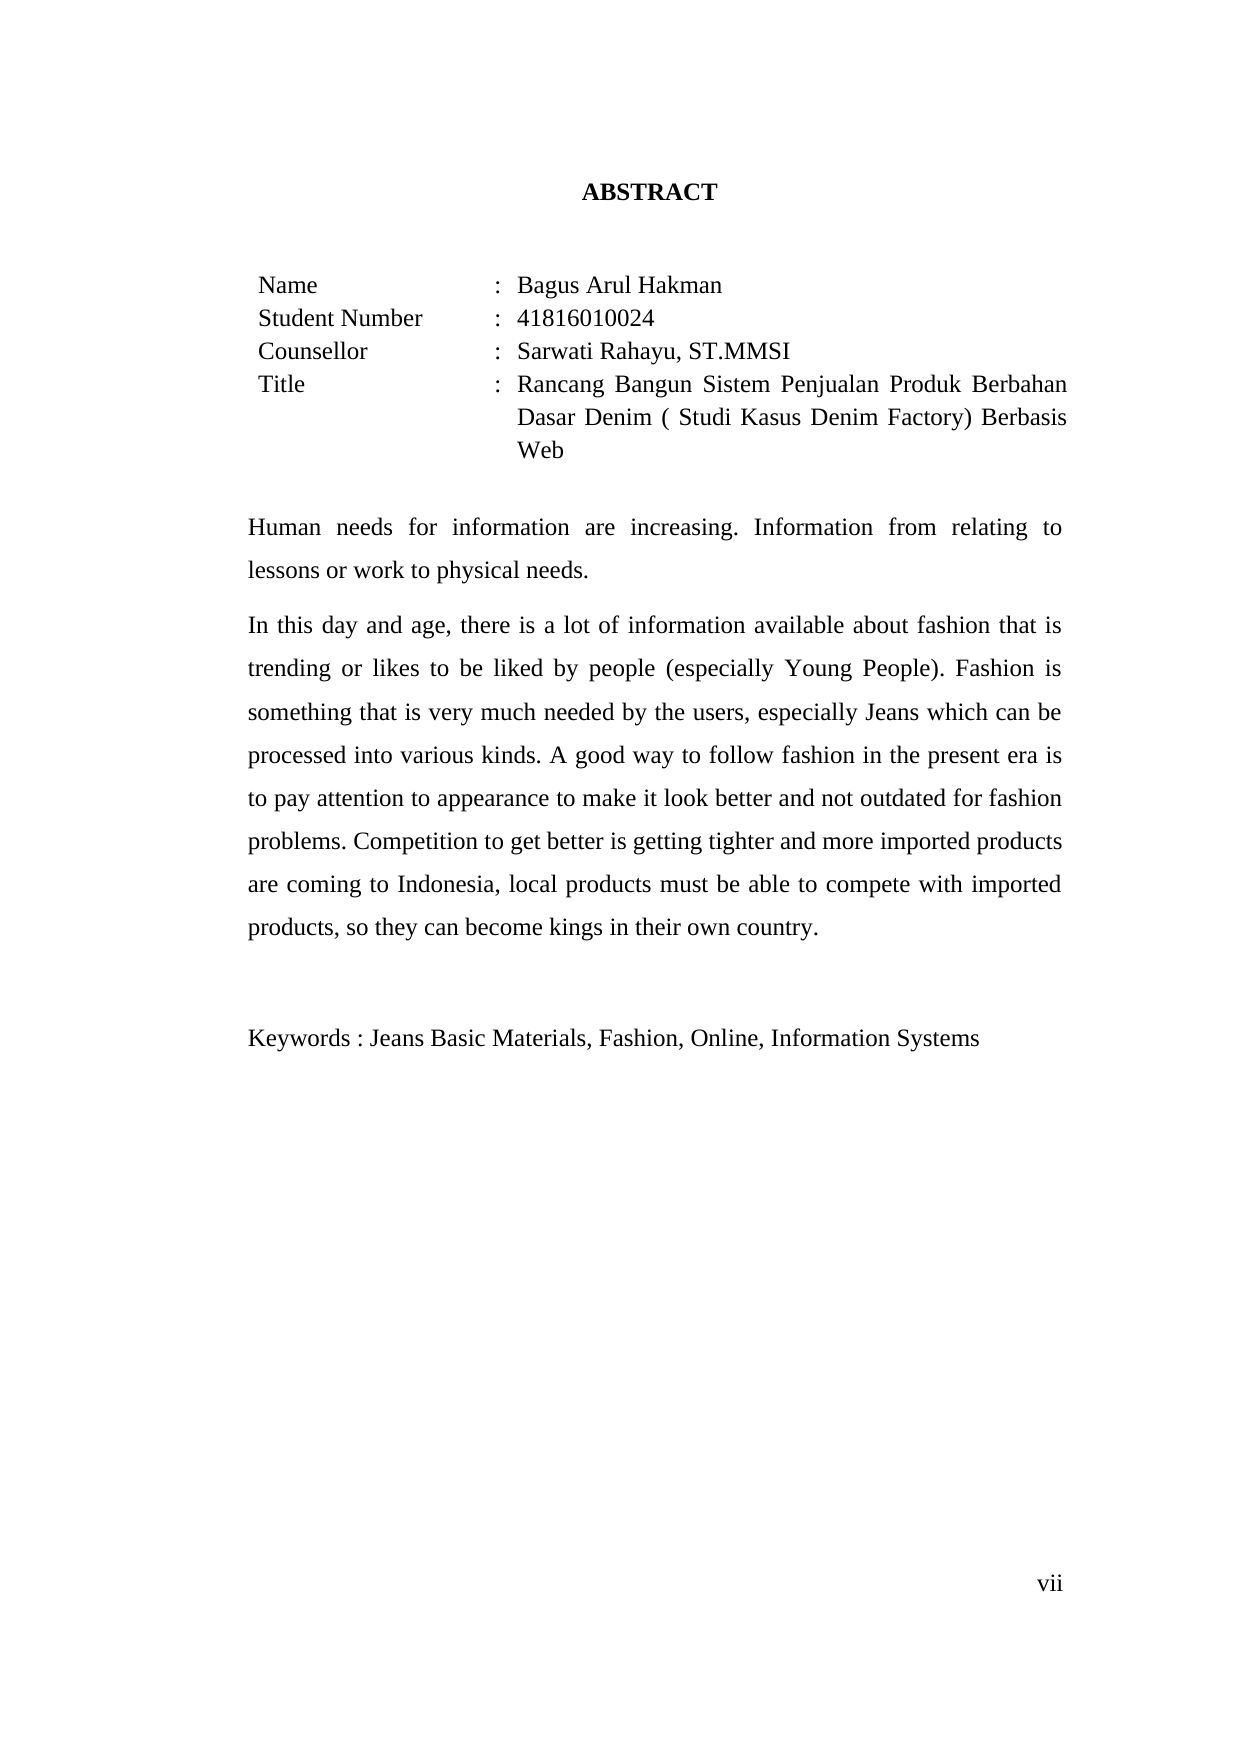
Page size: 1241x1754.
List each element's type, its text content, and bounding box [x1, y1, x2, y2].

table_cell Counsellor [258, 336, 494, 369]
table_header : [494, 270, 517, 303]
subtitle ABSTRACT [236, 177, 1063, 206]
table_cell Title [258, 369, 494, 468]
table_header Bagus Arul Hakman [517, 270, 1068, 303]
text Human needs for information are increasing. Information from relating to lessons or work to physical needs. [248, 512, 1063, 583]
table_cell : [494, 336, 517, 369]
table_cell Sarwati Rahayu, ST.MMSI [517, 336, 1068, 369]
table_cell : [494, 369, 517, 468]
table_cell 41816010024 [517, 303, 1068, 336]
table_cell : [494, 303, 517, 336]
text In this day and age, there is a lot of information available about fashion that is trending or likes to be liked by people (especially Young People). Fashion is something that is very much needed by the users, especially Jeans which can be processed into various kinds. A good way to follow fashion in the present era is to pay attention to appearance to make it look better and not outdated for fashion problems. Competition to get better is getting tighter and more imported products are coming to Indonesia, local products must be able to compete with imported products, so they can become kings in their own country. [248, 610, 1063, 941]
table_cell Rancang Bangun Sistem Penjualan Produk Berbahan Dasar Denim ( Studi Kasus Denim Factory) Berbasis Web [517, 369, 1068, 468]
table_cell Student Number [258, 303, 494, 336]
text Keywords : Jeans Basic Materials, Fashion, Online, Information Systems [248, 1023, 1063, 1052]
table_header Name [258, 270, 494, 303]
